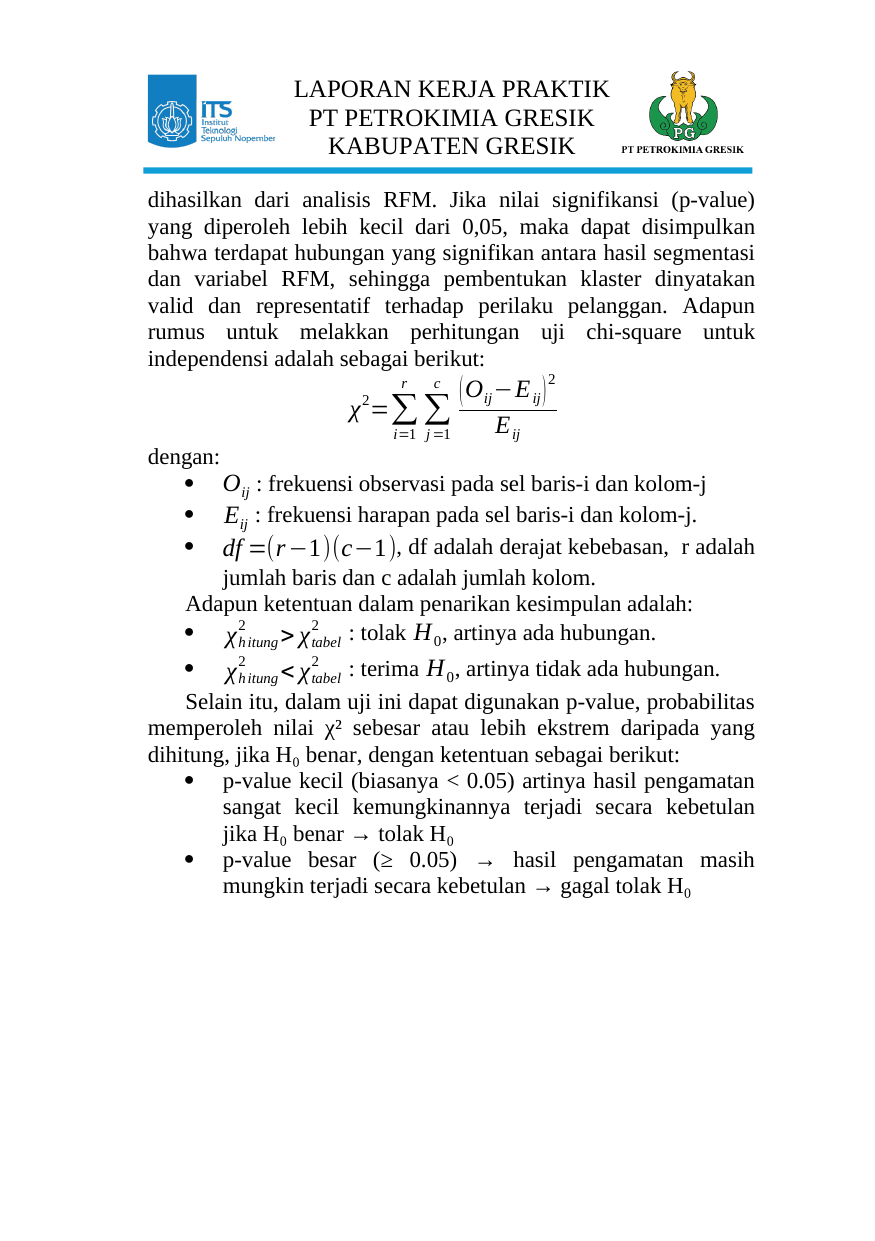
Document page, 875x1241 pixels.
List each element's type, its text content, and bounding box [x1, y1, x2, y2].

list : terima , artinya tidak ada hubungan. [185, 652, 756, 688]
list : tolak , artinya ada hubungan. [185, 616, 756, 652]
list , df adalah derajat kebebasan, r adalah jumlah baris dan c adalah jumlah kolom. [185, 533, 756, 590]
list p-value kecil (biasanya < 0.05) artinya hasil pengamatan sangat kecil kemungkinannya terjadi secara kebetulan jika H₀ benar → tolak H₀ [185, 767, 756, 846]
list : frekuensi harapan pada sel baris-i dan kolom-j. [185, 501, 756, 533]
picture [147, 74, 276, 148]
text Selain itu, dalam uji ini dapat digunakan p-value, probabilitas memperoleh nilai χ² sebesar atau lebih ekstrem daripada yang dihitung, jika H₀ benar, dengan ketentuan sebagai berikut: [148, 688, 756, 767]
text dengan: [148, 443, 756, 469]
picture [612, 67, 753, 158]
text Adapun ketentuan dalam penarikan kesimpulan adalah: [148, 590, 756, 616]
list : frekuensi observasi pada sel baris-i dan kolom-j [185, 469, 756, 501]
list p-value besar (≥ 0.05) → hasil pengamatan masih mungkin terjadi secara kebetulan → gagal tolak H₀ [185, 846, 756, 899]
